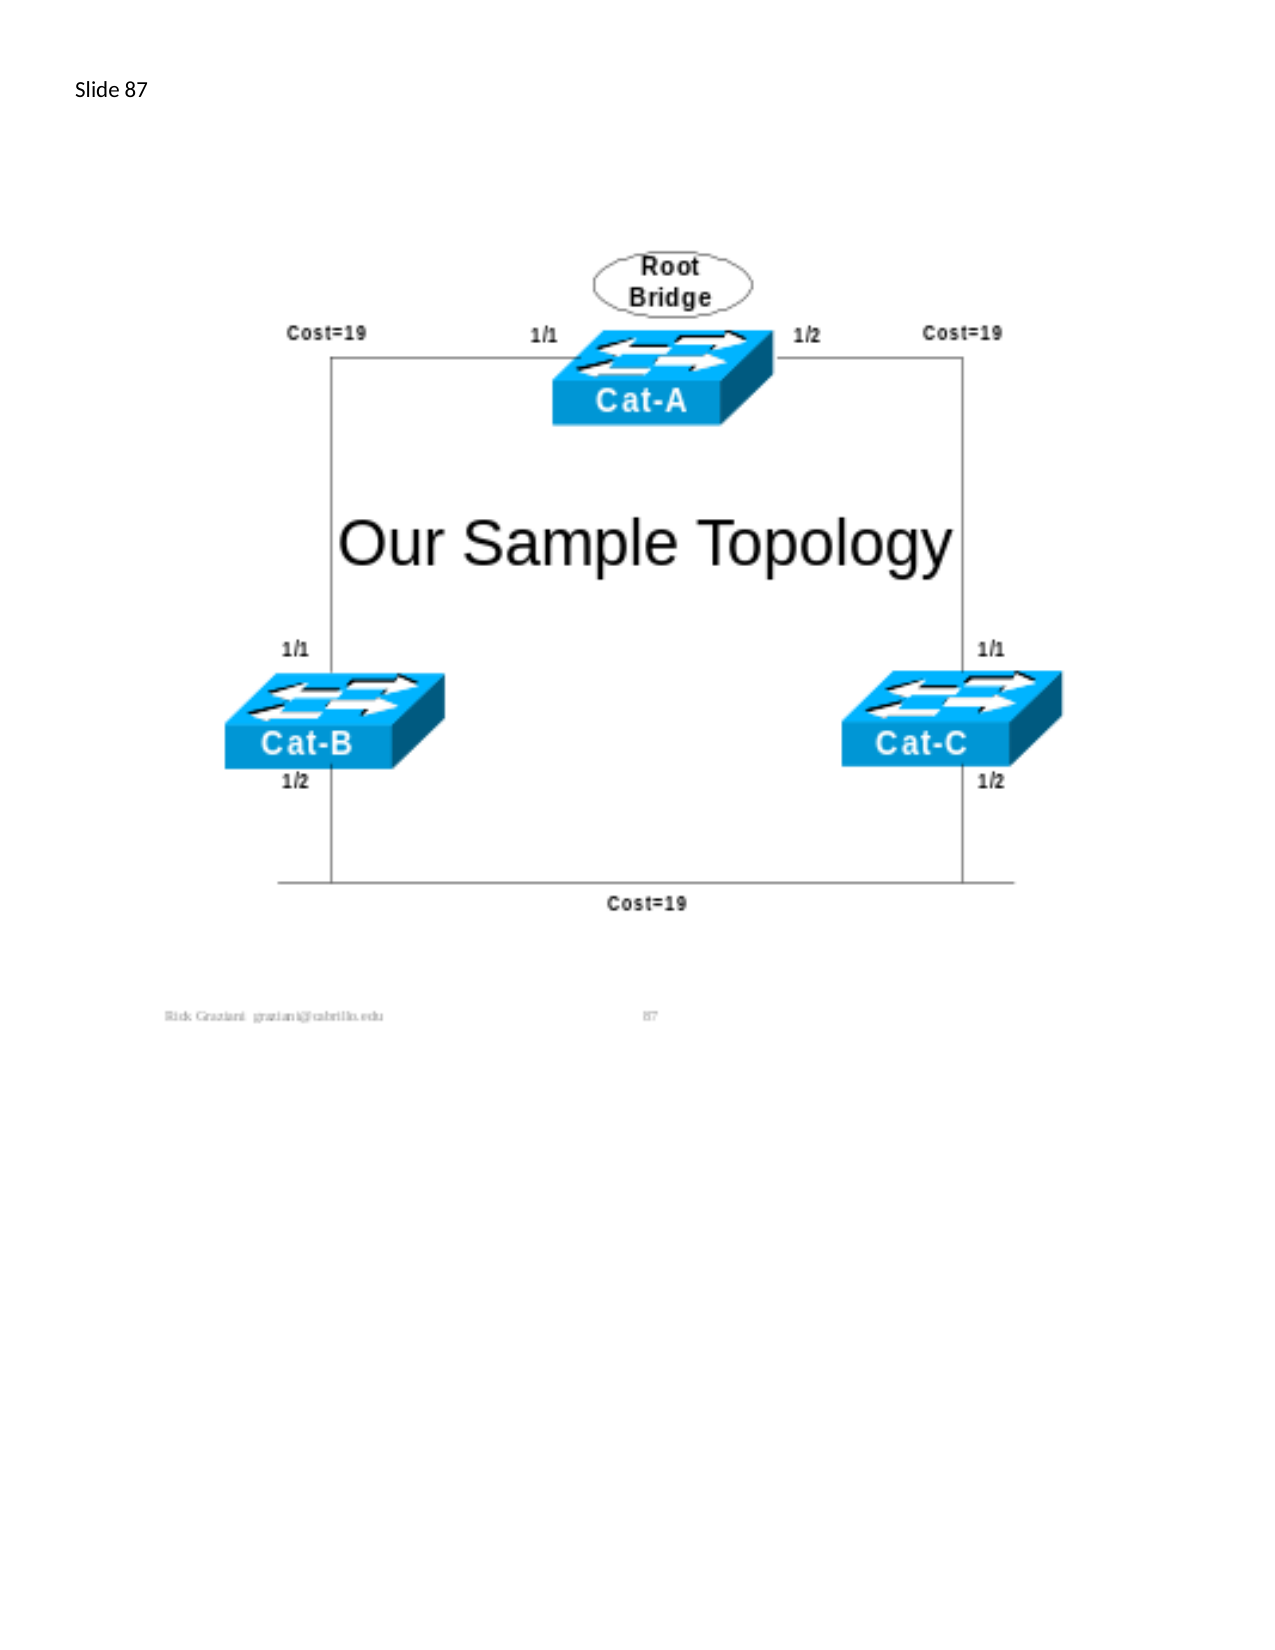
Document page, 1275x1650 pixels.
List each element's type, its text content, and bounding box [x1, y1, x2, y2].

text Slide 87 [75, 75, 1200, 103]
